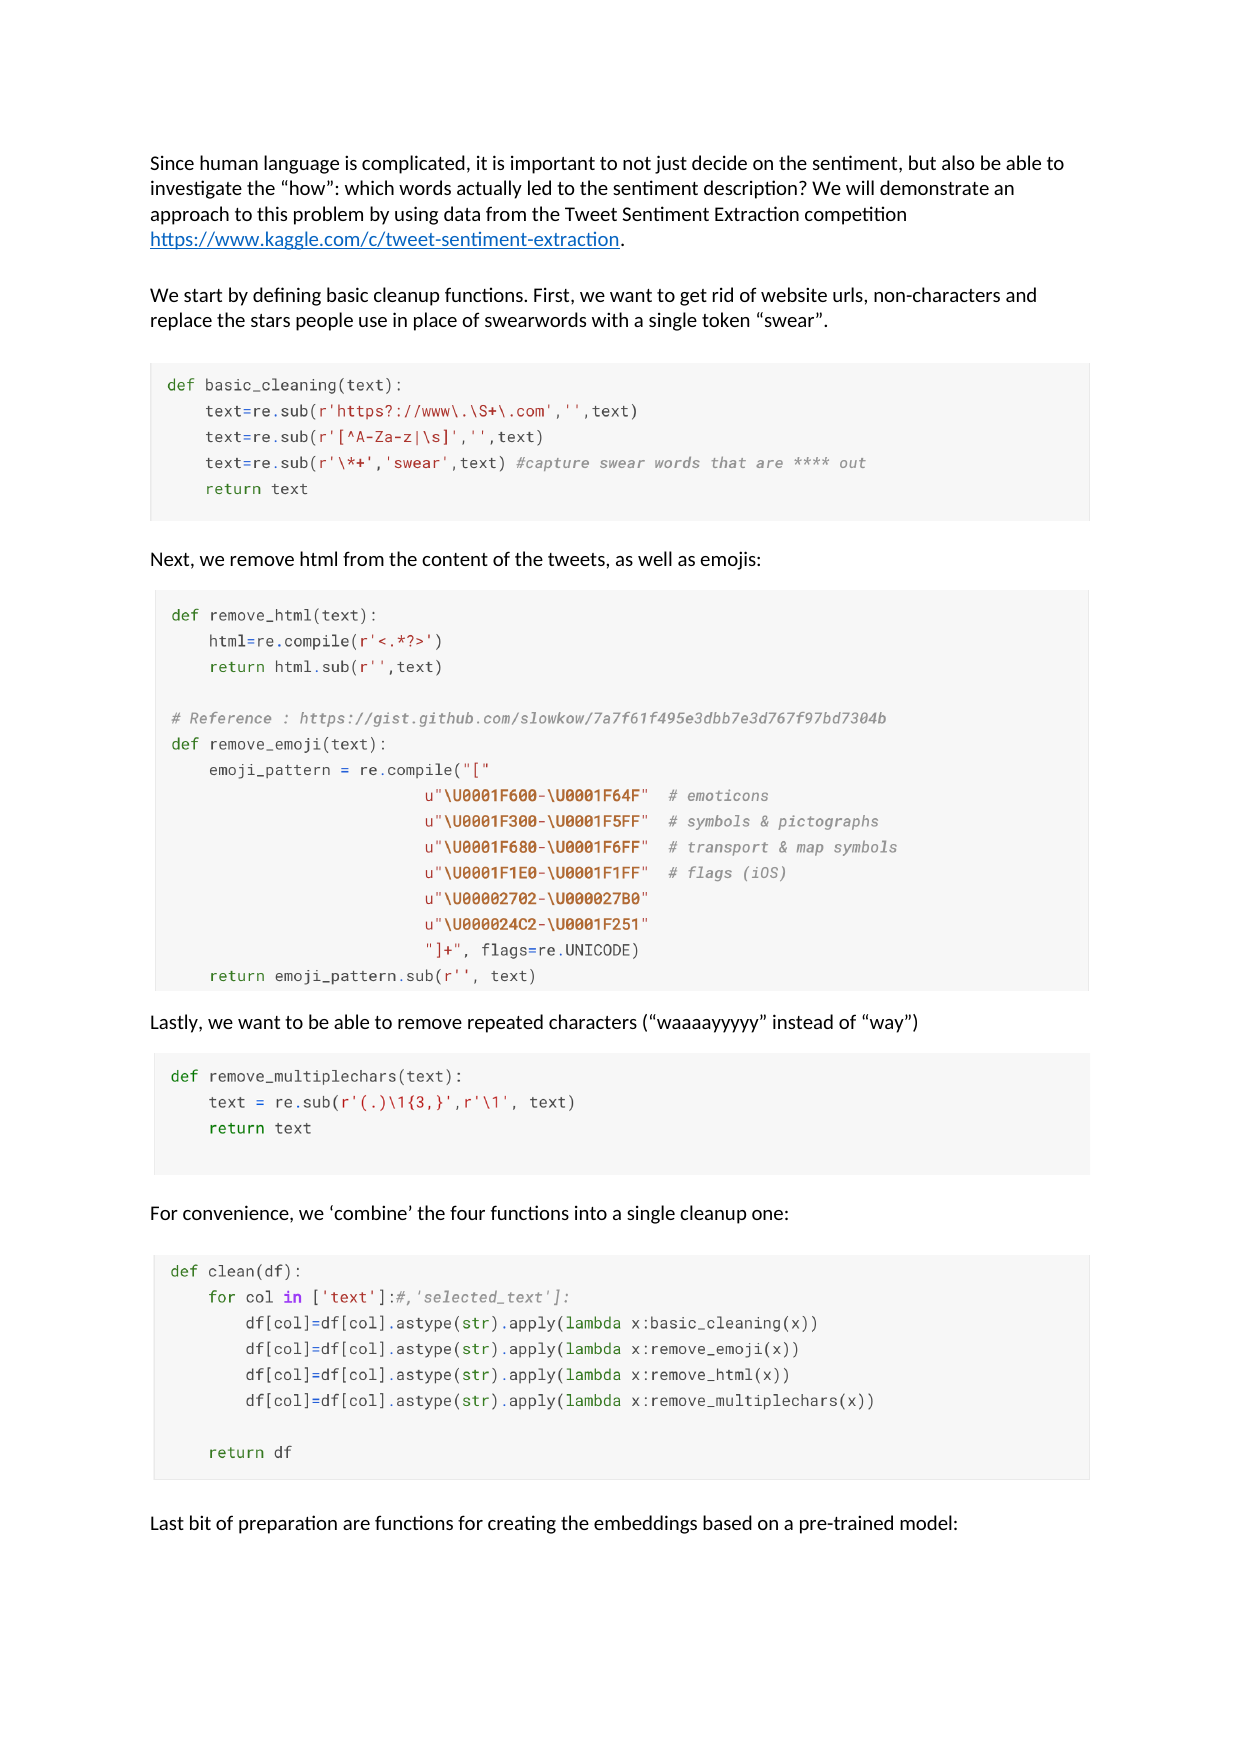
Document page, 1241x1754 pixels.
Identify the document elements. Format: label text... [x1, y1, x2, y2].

picture [150, 1053, 1091, 1175]
text For convenience, we ‘combine’ the four functions into a single cleanup one: [150, 1200, 1090, 1225]
picture [150, 590, 1091, 991]
picture [150, 1255, 1091, 1480]
text Lastly, we want to be able to remove repeated characters (“waaaayyyyy” instead of “way”) [150, 1009, 1090, 1034]
text Next, we remove html from the content of the tweets, as well as emojis: [150, 521, 1090, 571]
picture [150, 363, 1091, 521]
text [150, 150, 1090, 252]
text Last bit of preparation are functions for creating the embeddings based on a pre-trained model: [150, 1510, 1090, 1535]
text We start by defining basic cleanup functions. First, we want to get rid of website urls, non-characters and replace the stars people use in place of swearwords with a single token “swear”. [150, 282, 1090, 333]
